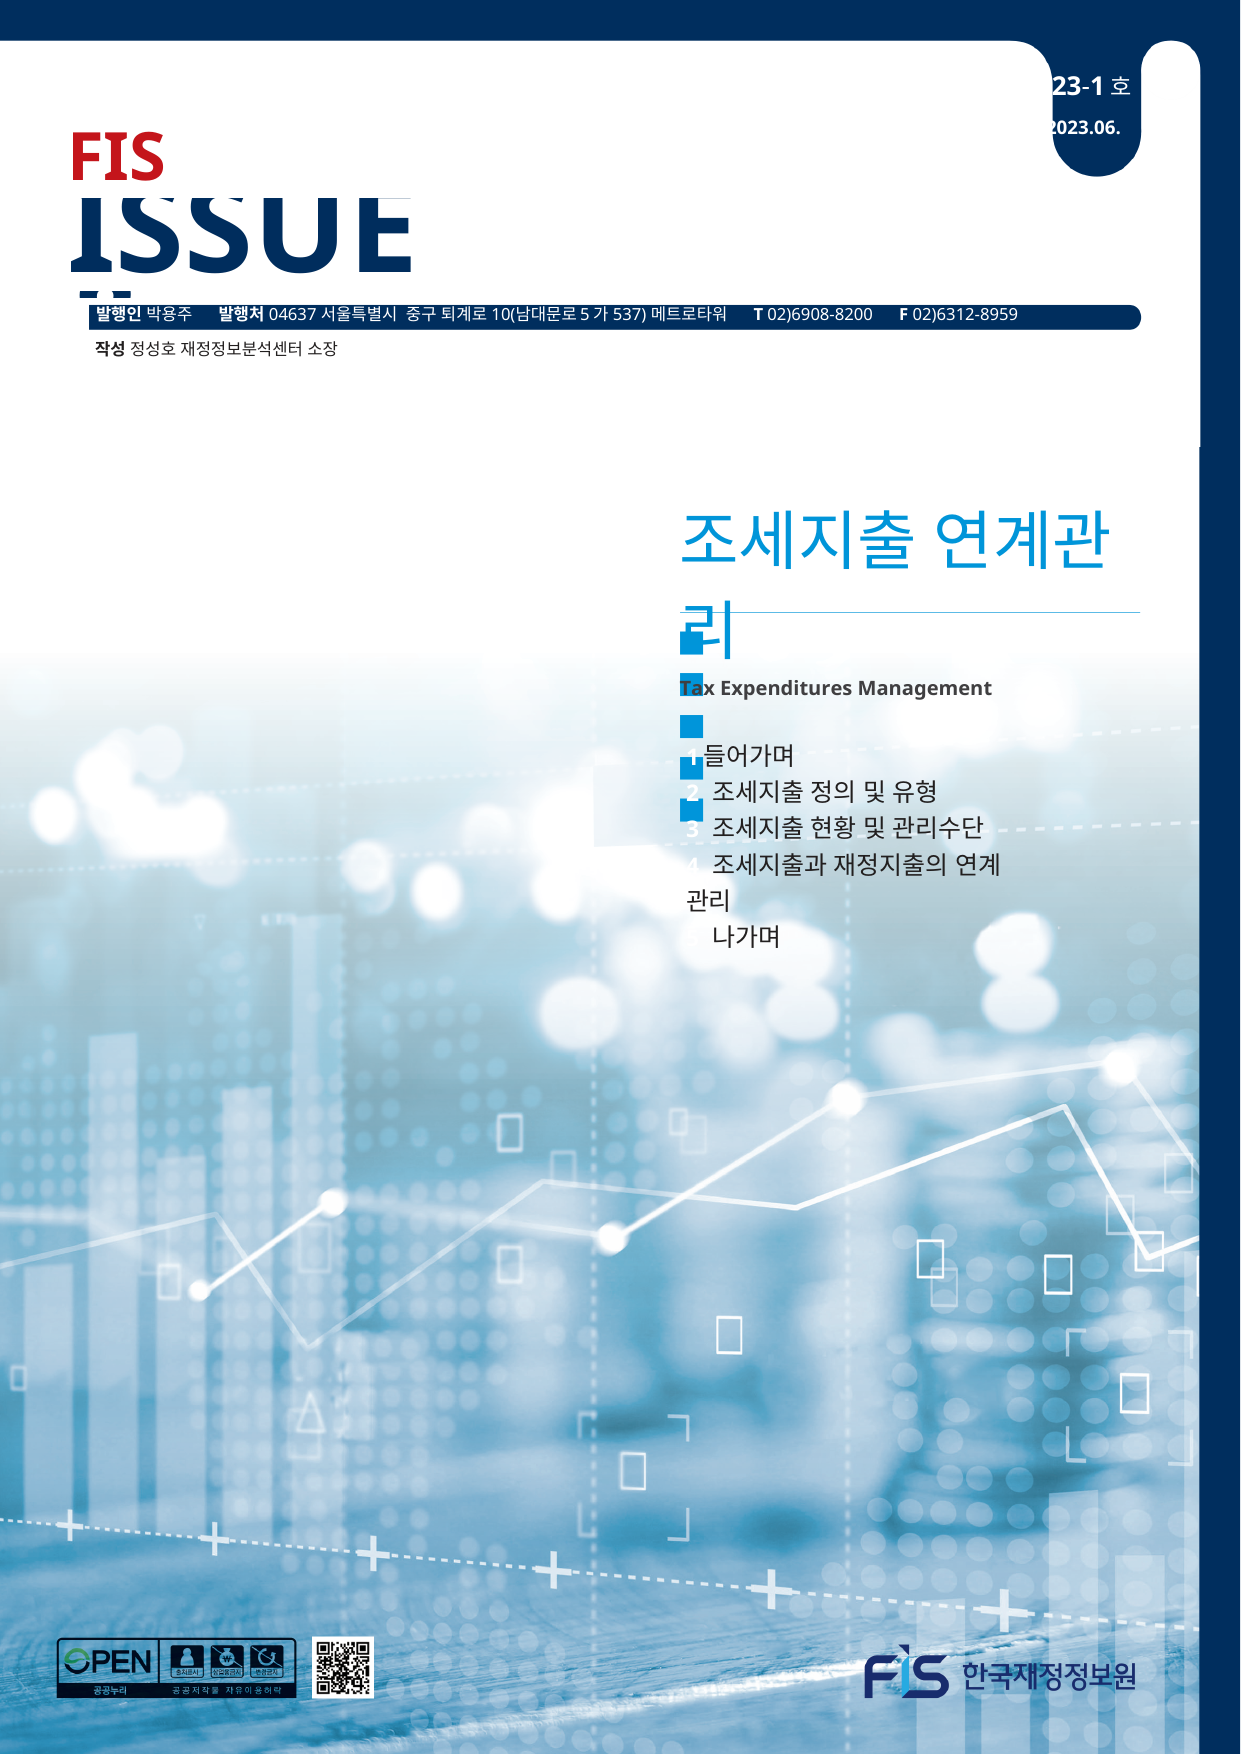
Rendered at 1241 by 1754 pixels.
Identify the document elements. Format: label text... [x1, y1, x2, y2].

table_header FIS ISSUE & FOCUS [67, 106, 594, 298]
text 발행인 박용주 발행처 04637 서울특별시 중구 퇴계로 10(남대문로5가 537) 메트로타워 T 02)6908-8200 F 02)6312-8959 [91, 308, 1133, 324]
table_header 2023.06. [595, 106, 1122, 298]
text 조세지출 연계관리 Tax Expenditures Management [679, 496, 1118, 701]
text 작성 정성호 재정정보분석센터 소장 [95, 343, 1133, 359]
picture [0, 0, 1241, 1754]
text 1들어가며 2 조세지출 정의 및 유형 3 조세지출 현황 및 관리수단 4 조세지출과 재정지출의 연계관리 5 나가며 [686, 738, 1013, 954]
text 23-1호 [78, 76, 1131, 101]
